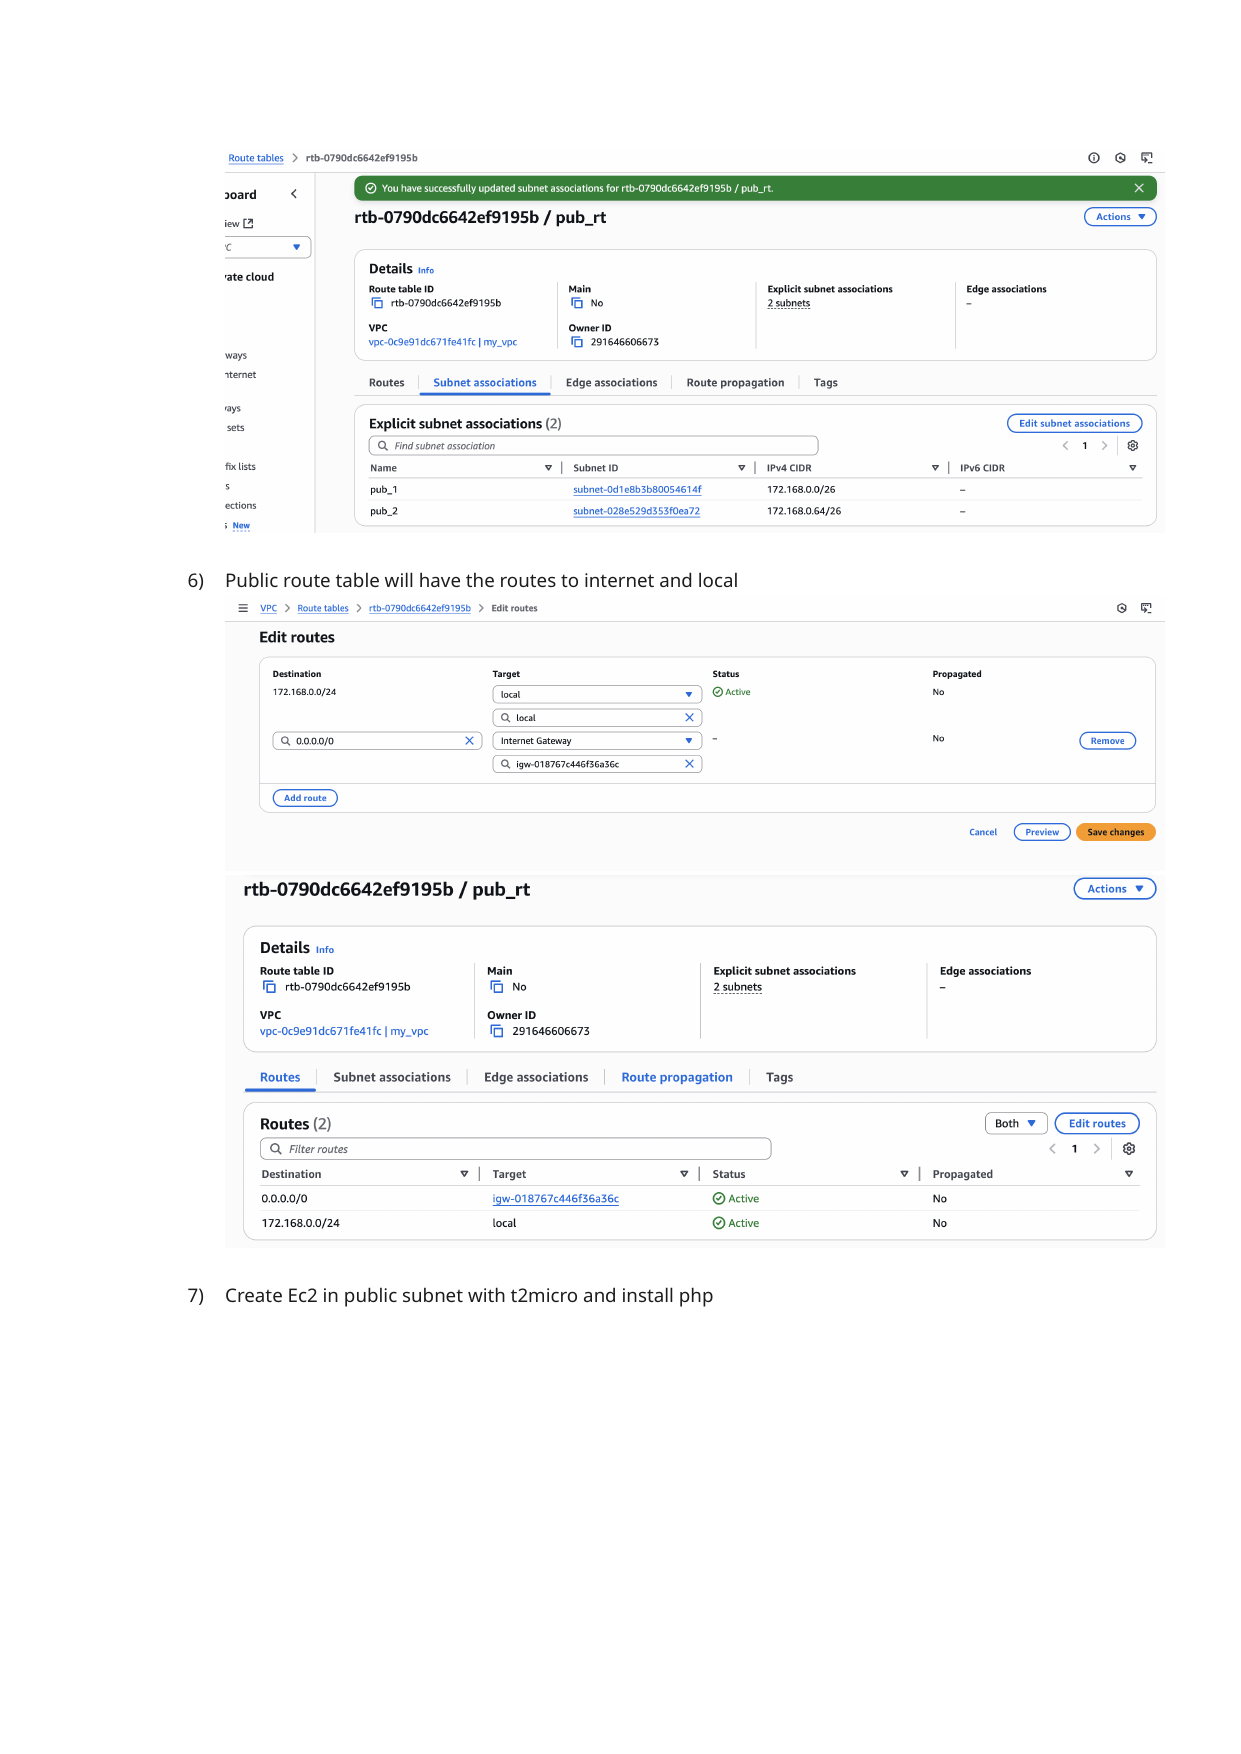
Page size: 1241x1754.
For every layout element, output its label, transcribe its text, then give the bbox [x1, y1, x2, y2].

picture [225, 596, 1166, 871]
picture [225, 150, 1166, 533]
list Public route table will have the routes to internet and local [187, 567, 1090, 593]
list Create Ec2 in public subnet with t2micro and install php [187, 1282, 1090, 1308]
picture [225, 875, 1166, 1248]
